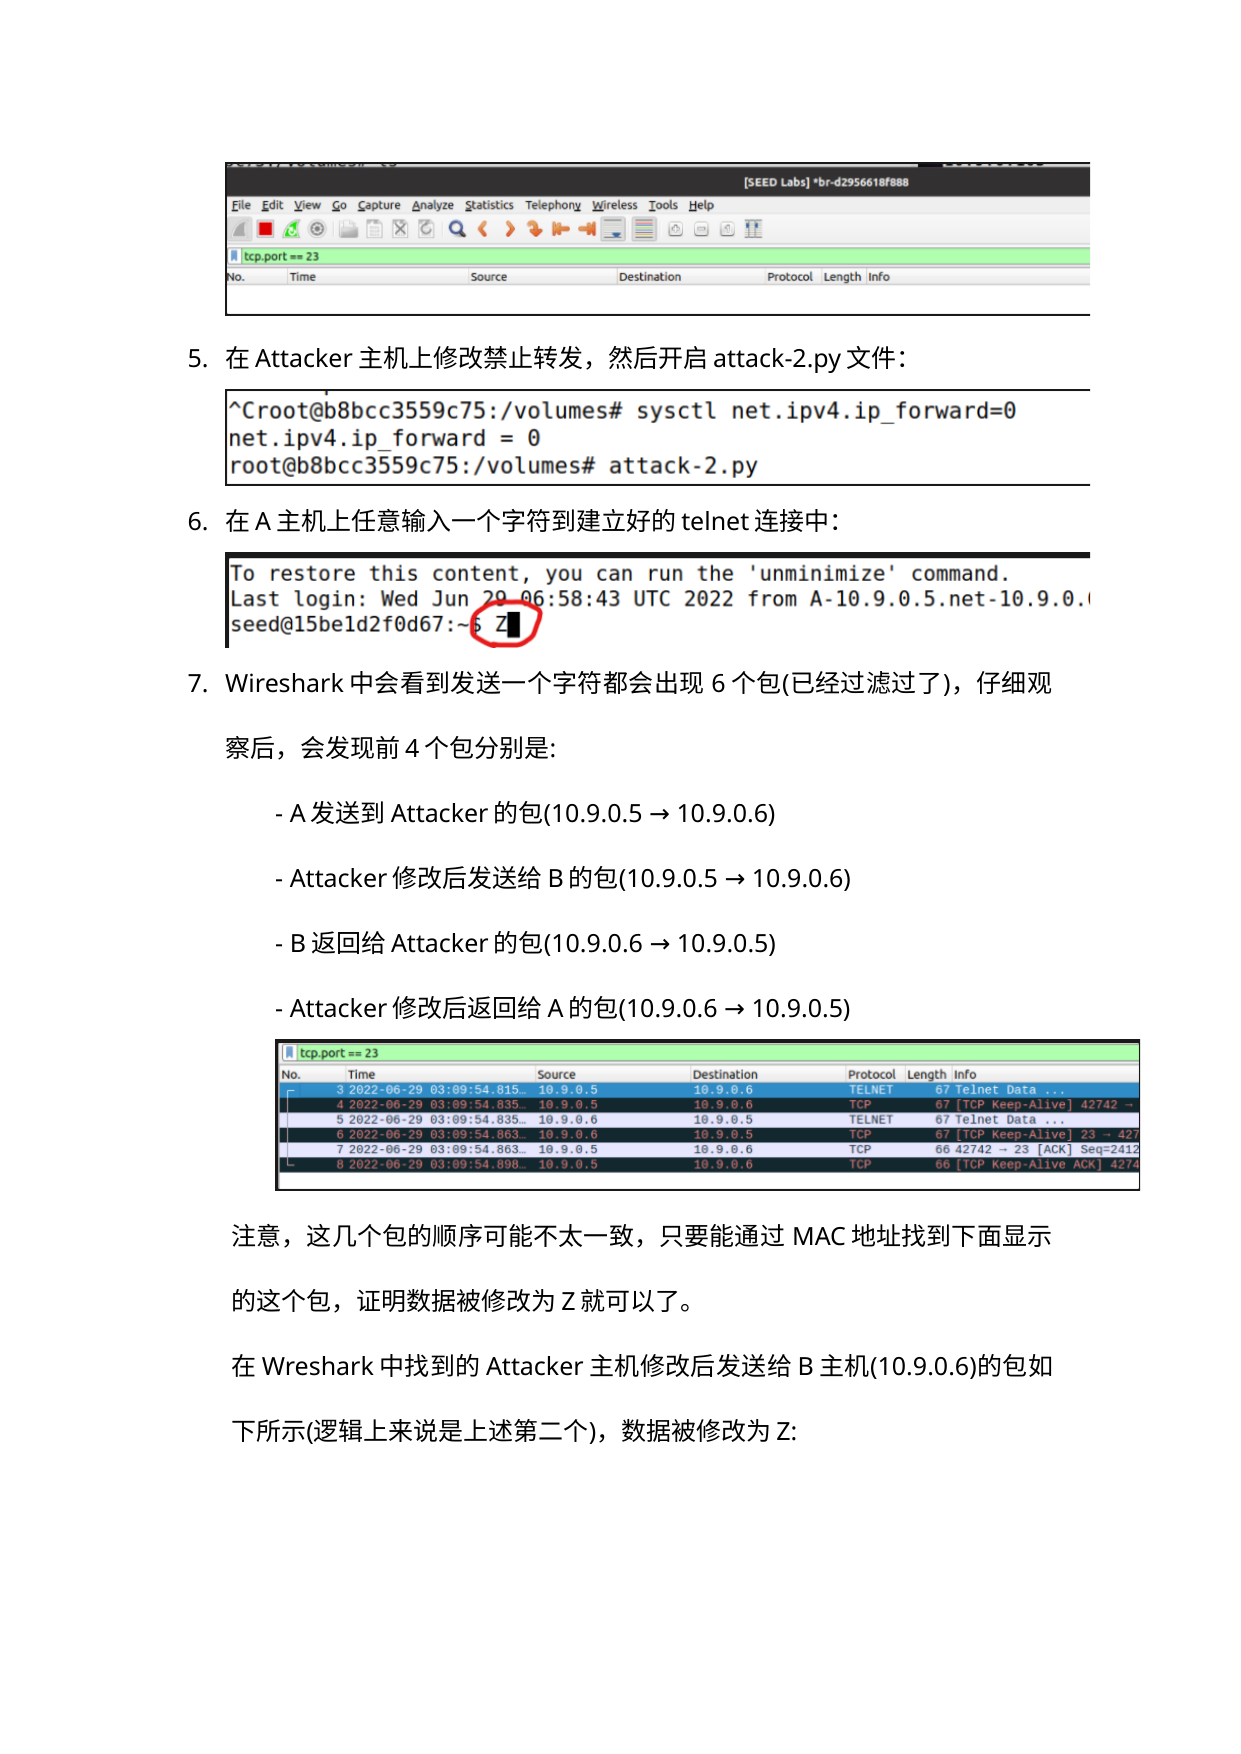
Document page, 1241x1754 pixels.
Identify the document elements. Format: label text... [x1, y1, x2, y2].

list - A发送到Attacker的包(10.9.0.5 → 10.9.0.6) [225, 779, 1053, 844]
list - Attacker修改后发送给B的包(10.9.0.5 → 10.9.0.6) [225, 844, 1053, 909]
picture [225, 552, 1091, 648]
picture [225, 389, 1091, 486]
list - B返回给Attacker的包(10.9.0.6 → 10.9.0.5) [225, 909, 1053, 974]
list 在Attacker主机上修改禁止转发，然后开启attack-2.py文件： [187, 324, 1053, 389]
text 在Wreshark中找到的Attacker主机修改后发送给B主机(10.9.0.6)的包如下所示(逻辑上来说是上述第二个)，数据被修改为Z: [231, 1332, 1053, 1462]
picture [275, 1039, 1141, 1191]
list 在A主机上任意输入一个字符到建立好的telnet连接中： [187, 487, 1053, 552]
picture [225, 162, 1091, 316]
list - Attacker修改后返回给A的包(10.9.0.6 → 10.9.0.5) [275, 974, 1053, 1039]
text 注意，这几个包的顺序可能不太一致，只要能通过MAC地址找到下面显示的这个包，证明数据被修改为Z就可以了。 [231, 1202, 1053, 1332]
list Wireshark中会看到发送一个字符都会出现6个包(已经过滤过了)，仔细观察后，会发现前4个包分别是: [187, 649, 1053, 779]
